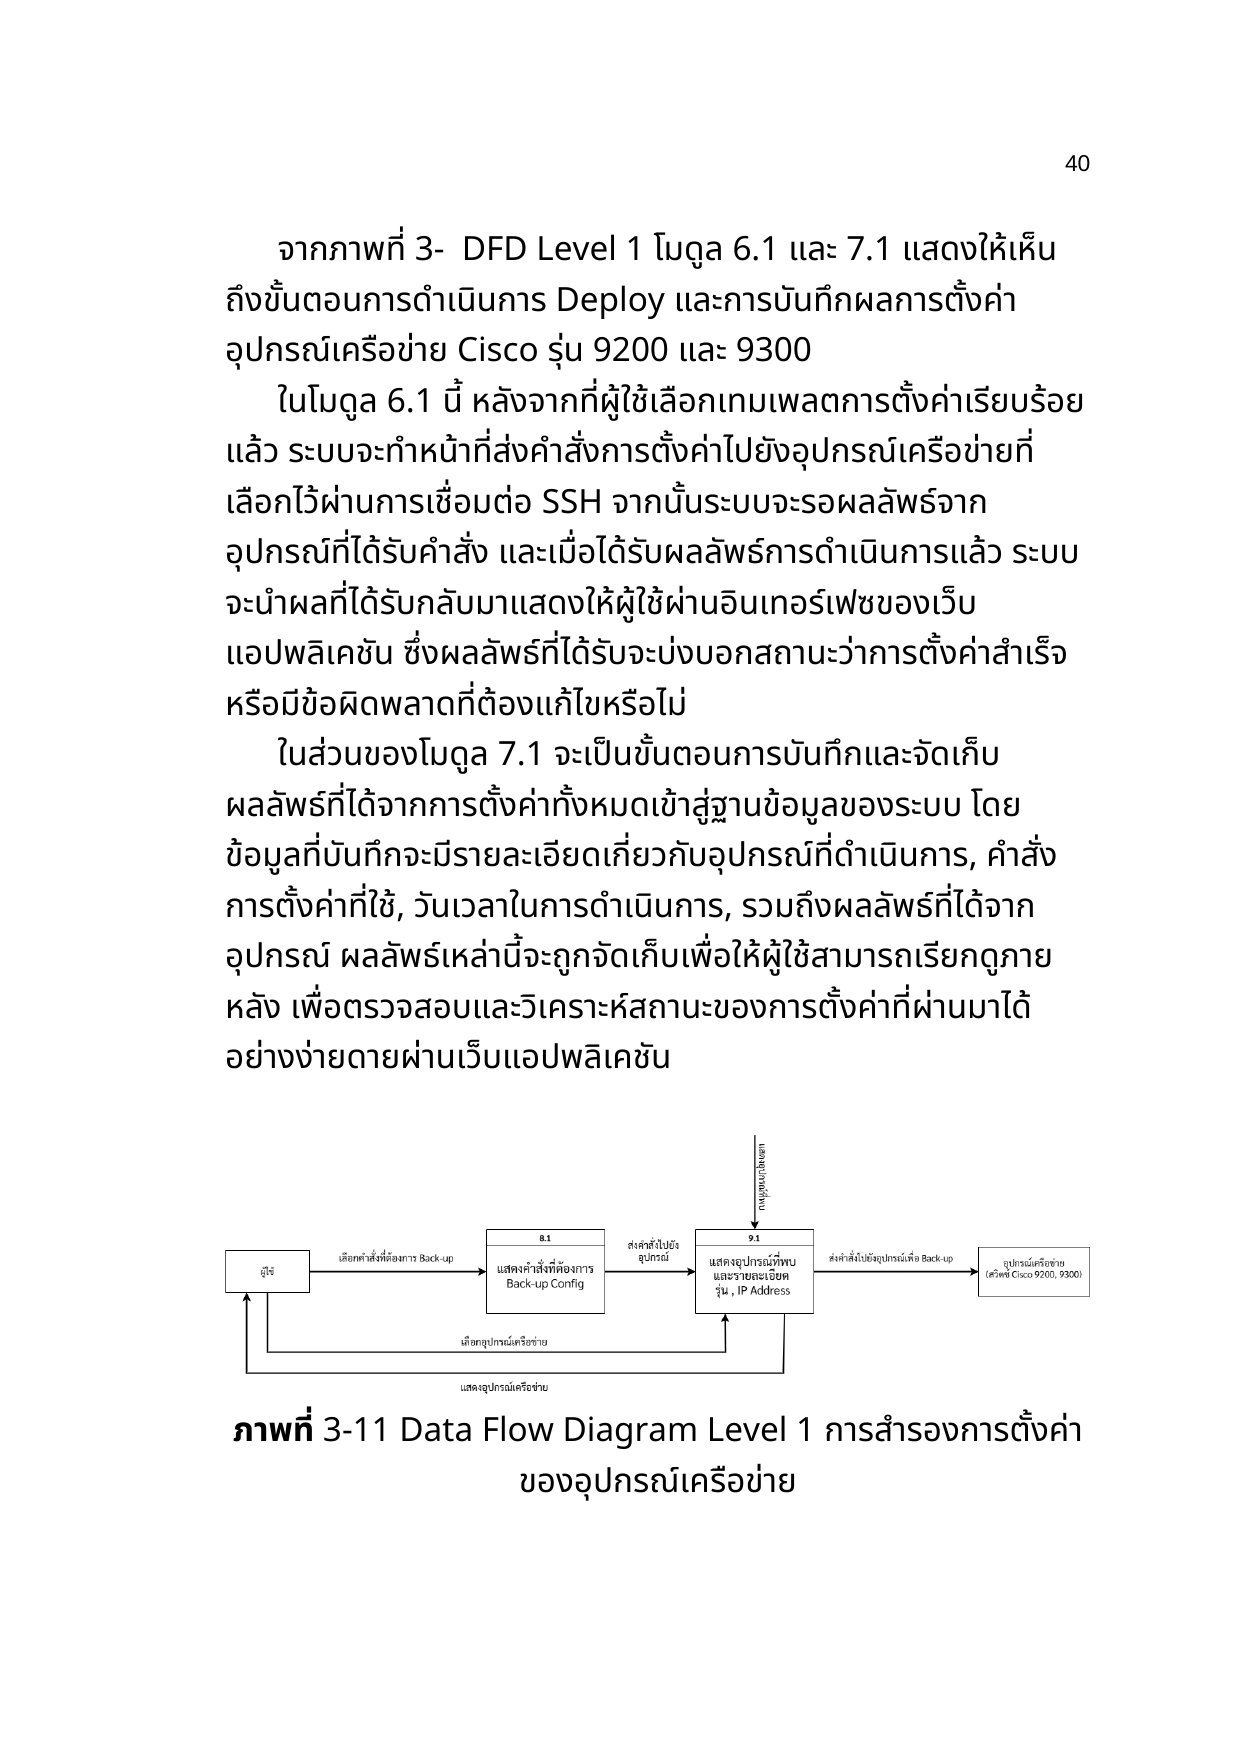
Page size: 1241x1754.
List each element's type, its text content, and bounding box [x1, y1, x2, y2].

text ในโมดูล 6.1 นี้ หลังจากที่ผู้ใช้เลือกเทมเพลตการตั้งค่าเรียบร้อยแล้ว ระบบจะทำหน้าที่ส่งคำสั่งการตั้งค่าไปยังอุปกรณ์เครือข่ายที่เลือกไว้ผ่านการเชื่อมต่อ SSH จากนั้นระบบจะรอผลลัพธ์จากอุปกรณ์ที่ได้รับคำสั่ง และเมื่อได้รับผลลัพธ์การดำเนินการแล้ว ระบบจะนำผลที่ได้รับกลับมาแสดงให้ผู้ใช้ผ่านอินเทอร์เฟซของเว็บแอปพลิเคชัน ซึ่งผลลัพธ์ที่ได้รับจะบ่งบอกสถานะว่าการตั้งค่าสำเร็จหรือมีข้อผิดพลาดที่ต้องแก้ไขหรือไม่ [225, 377, 1090, 730]
text ภาพที่ 3-11 Data Flow Diagram Level 1 การสำรองการตั้งค่าของอุปกรณ์เครือข่าย [225, 1406, 1090, 1507]
picture [225, 1129, 1090, 1394]
text จากภาพที่ 3- DFD Level 1 โมดูล 6.1 และ 7.1 แสดงให้เห็นถึงขั้นตอนการดำเนินการ Deploy และการบันทึกผลการตั้งค่าอุปกรณ์เครือข่าย Cisco รุ่น 9200 และ 9300 [225, 225, 1090, 377]
text ในส่วนของโมดูล 7.1 จะเป็นขั้นตอนการบันทึกและจัดเก็บผลลัพธ์ที่ได้จากการตั้งค่าทั้งหมดเข้าสู่ฐานข้อมูลของระบบ โดยข้อมูลที่บันทึกจะมีรายละเอียดเกี่ยวกับอุปกรณ์ที่ดำเนินการ, คำสั่งการตั้งค่าที่ใช้, วันเวลาในการดำเนินการ, รวมถึงผลลัพธ์ที่ได้จากอุปกรณ์ ผลลัพธ์เหล่านี้จะถูกจัดเก็บเพื่อให้ผู้ใช้สามารถเรียกดูภายหลัง เพื่อตรวจสอบและวิเคราะห์สถานะของการตั้งค่าที่ผ่านมาได้อย่างง่ายดายผ่านเว็บแอปพลิเคชัน [225, 730, 1090, 1084]
